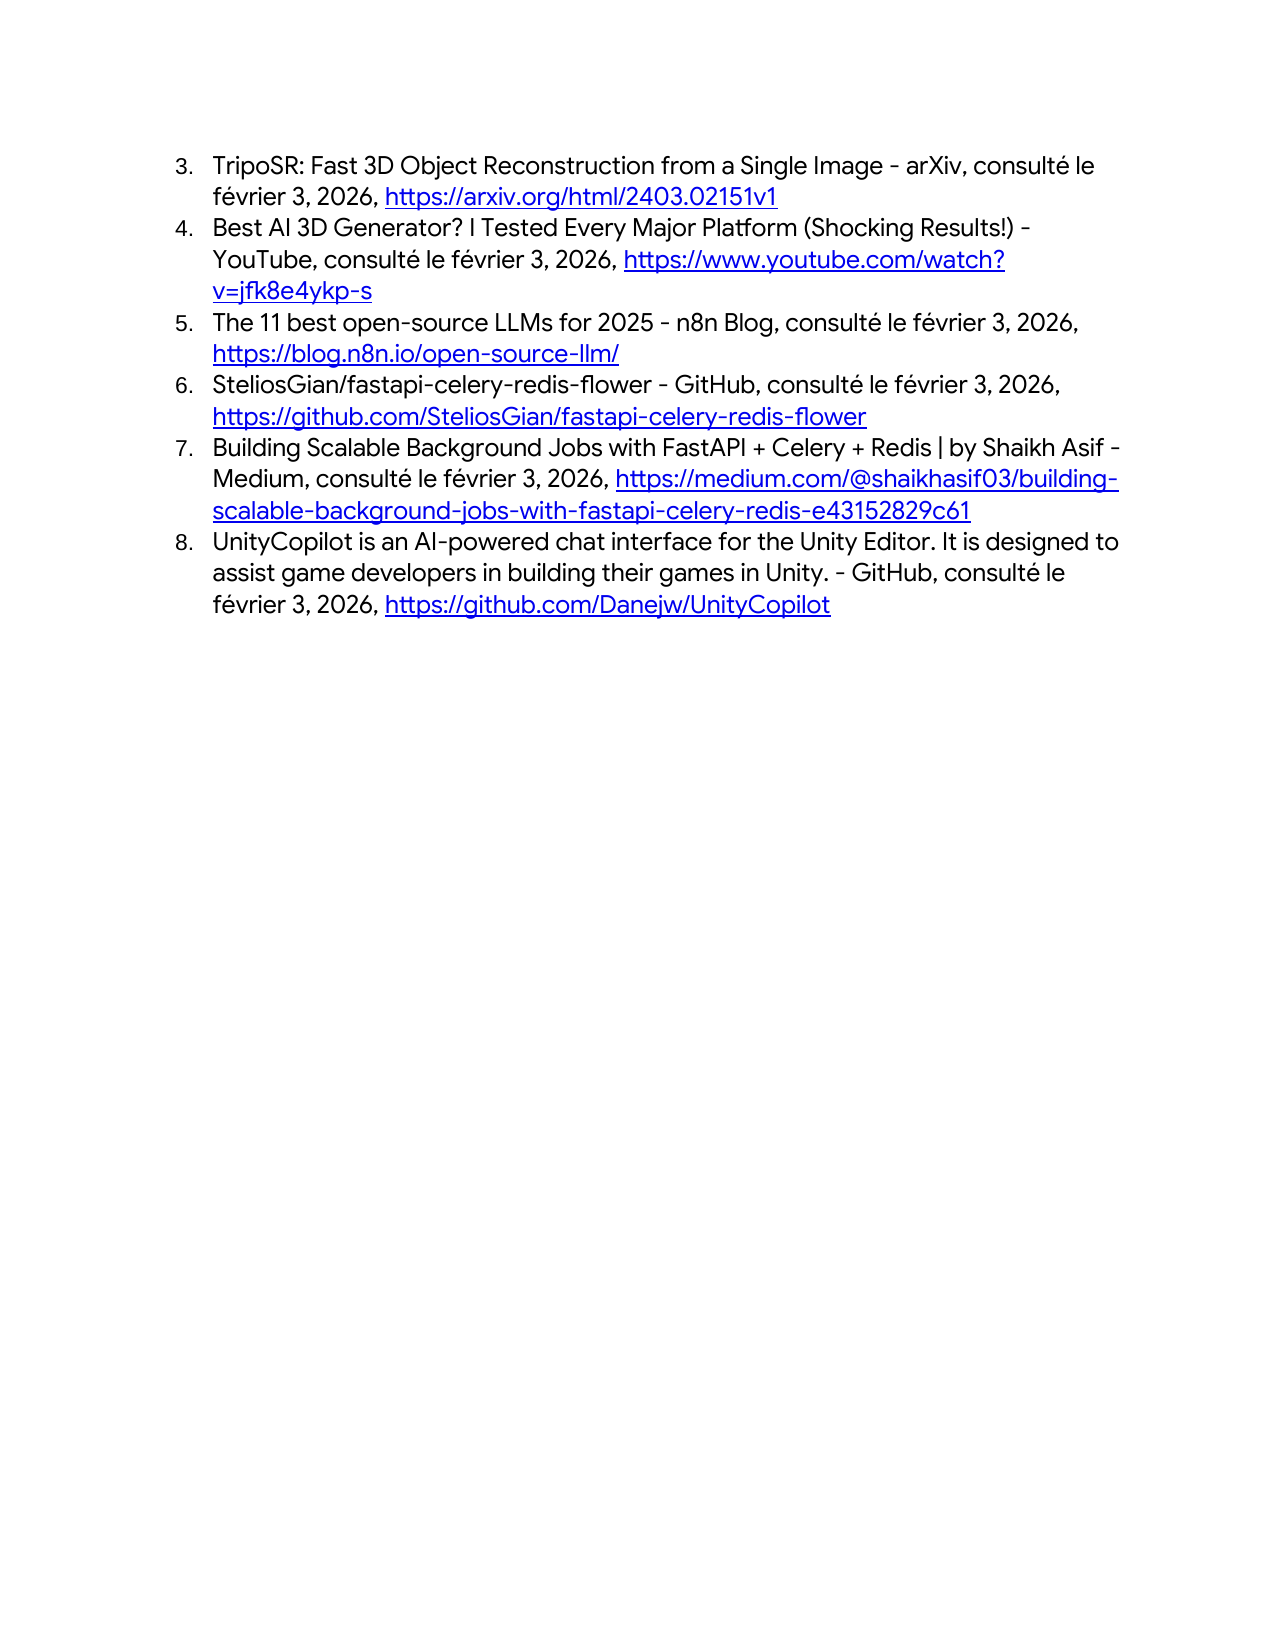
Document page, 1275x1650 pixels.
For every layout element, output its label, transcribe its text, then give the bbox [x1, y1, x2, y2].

list Best AI 3D Generator? I Tested Every Major Platform (Shocking Results!) - YouTube, consulté le février 3, 2026, https://www.youtube.com/watch?v=jfk8e4ykp-s [175, 213, 1125, 307]
list The 11 best open-source LLMs for 2025 - n8n Blog, consulté le février 3, 2026, https://blog.n8n.io/open-source-llm/ [175, 307, 1125, 369]
list Building Scalable Background Jobs with FastAPI + Celery + Redis | by Shaikh Asif - Medium, consulté le février 3, 2026, https://medium.com/@shaikhasif03/building-scalable-background-jobs-with-fastapi-celery-redis-e43152829c61 [175, 432, 1125, 526]
list SteliosGian/fastapi-celery-redis-flower - GitHub, consulté le février 3, 2026, https://github.com/SteliosGian/fastapi-celery-redis-flower [175, 369, 1125, 432]
list UnityCopilot is an AI-powered chat interface for the Unity Editor. It is designed to assist game developers in building their games in Unity. - GitHub, consulté le février 3, 2026, https://github.com/Danejw/UnityCopilot [175, 526, 1125, 620]
list TripoSR: Fast 3D Object Reconstruction from a Single Image - arXiv, consulté le février 3, 2026, https://arxiv.org/html/2403.02151v1 [175, 150, 1125, 213]
